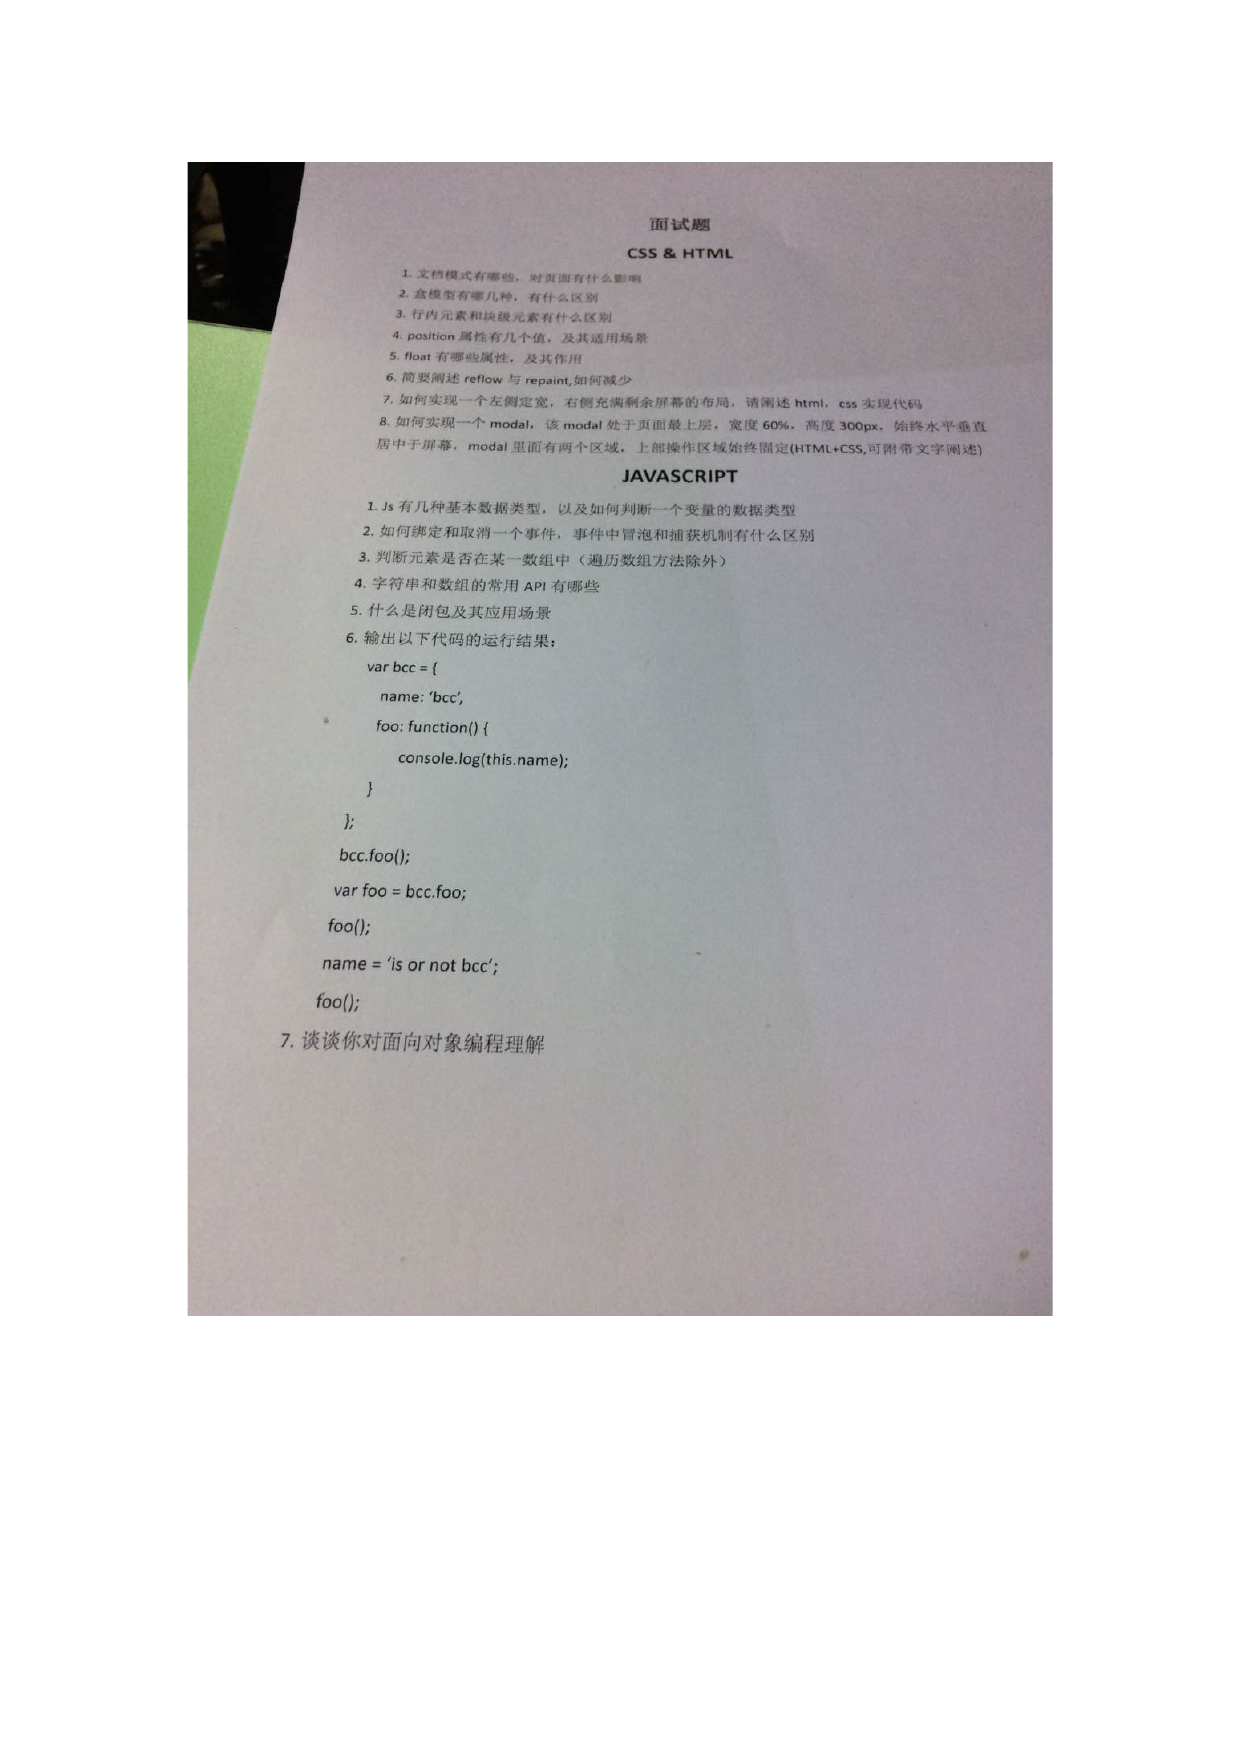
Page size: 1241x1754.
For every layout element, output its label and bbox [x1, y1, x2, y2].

picture [187, 162, 1053, 1316]
